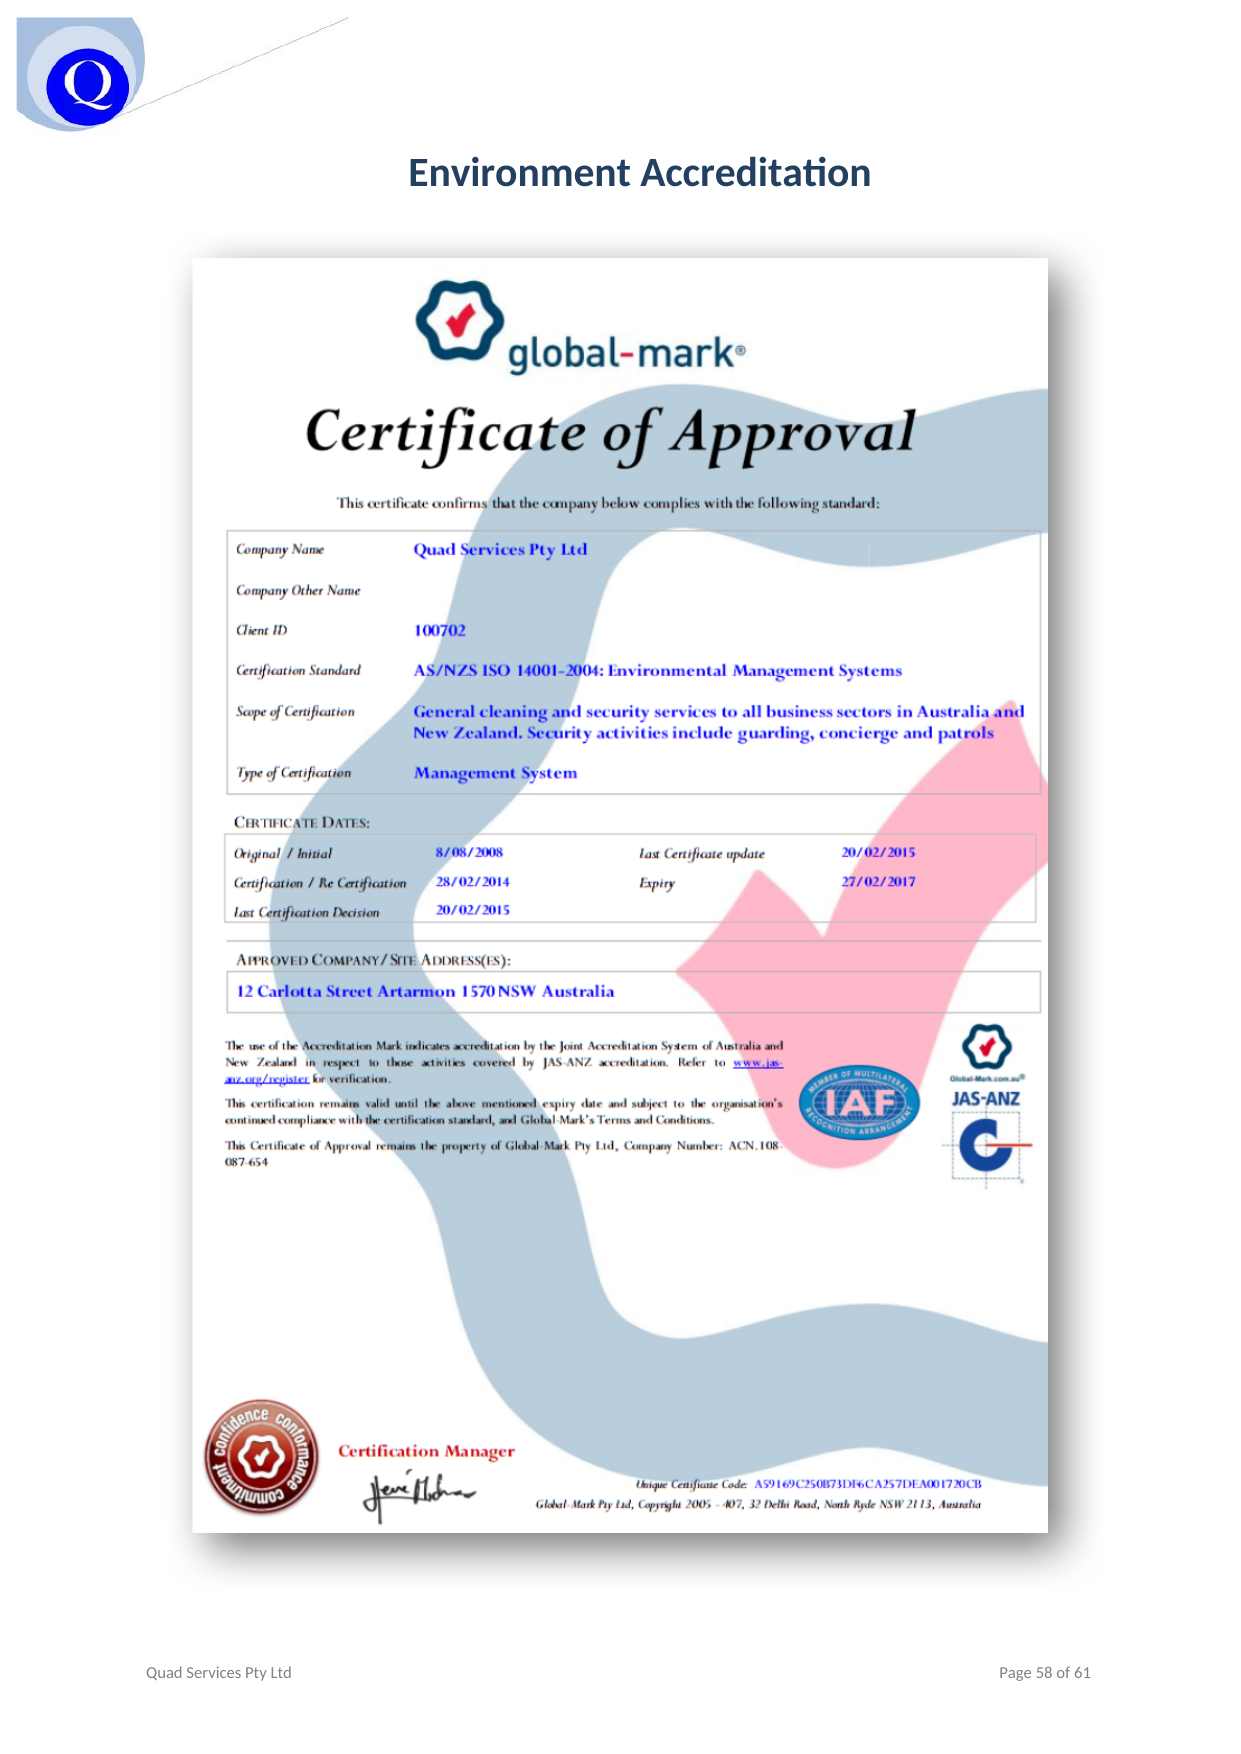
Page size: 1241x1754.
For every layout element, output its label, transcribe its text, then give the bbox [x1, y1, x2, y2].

picture [193, 259, 1048, 1533]
picture [16, 17, 349, 133]
subtitle Environment Accreditation [146, 146, 1134, 197]
